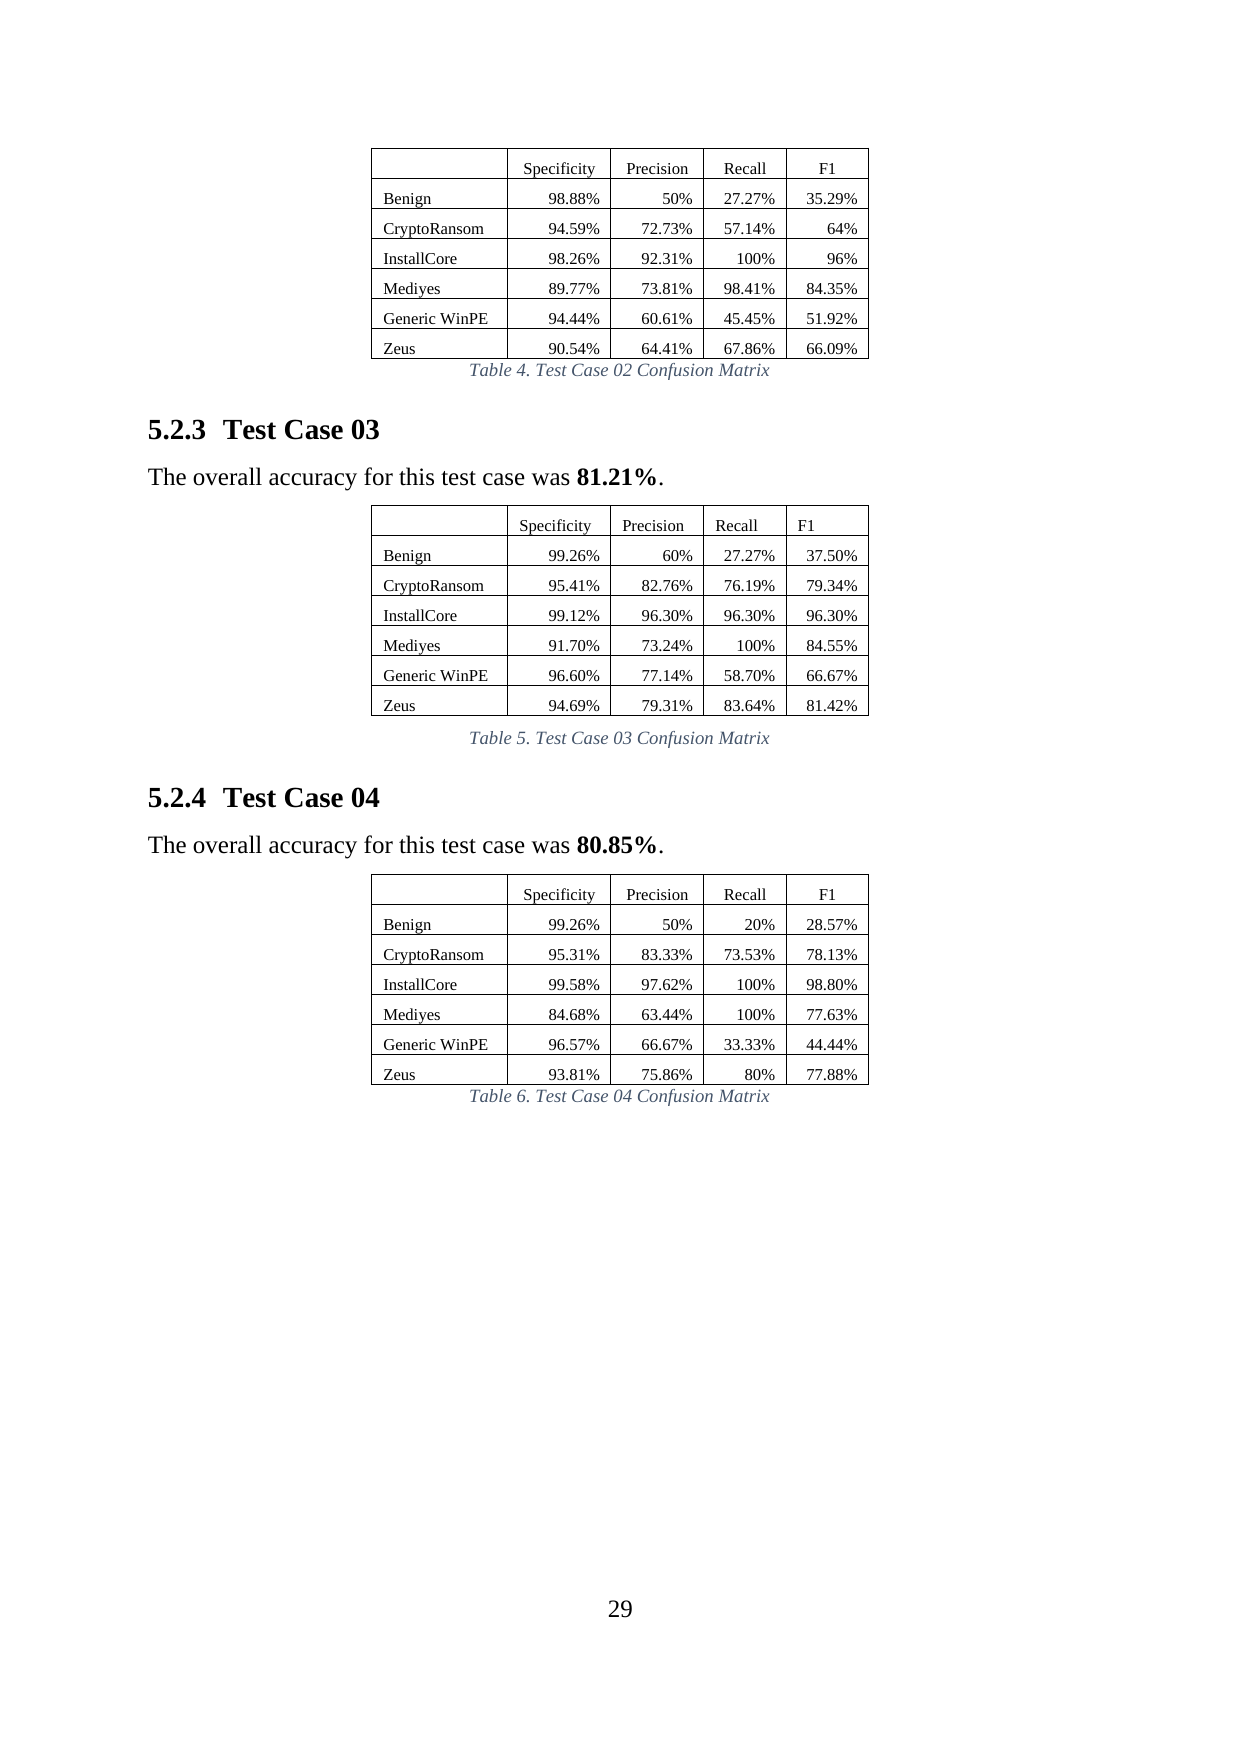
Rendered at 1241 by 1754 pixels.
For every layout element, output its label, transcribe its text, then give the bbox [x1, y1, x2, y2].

table_cell 84.55% [787, 626, 868, 655]
table_cell 94.44% [508, 299, 610, 328]
table_cell 99.26% [508, 905, 610, 934]
table_cell Zeus [372, 686, 507, 715]
table_cell 96.30% [787, 596, 868, 625]
table_cell InstallCore [372, 239, 507, 268]
table_cell 96.30% [611, 596, 703, 625]
table_cell 96.60% [508, 656, 610, 685]
table_cell 98.26% [508, 239, 610, 268]
table_cell 58.70% [704, 656, 786, 685]
table_cell CryptoRansom [372, 566, 507, 595]
table_cell Benign [372, 905, 507, 934]
table_cell Generic WinPE [372, 299, 507, 328]
table_header [372, 875, 507, 904]
table_cell 99.12% [508, 596, 610, 625]
table_cell 96% [787, 239, 868, 268]
table_cell 84.68% [508, 995, 610, 1024]
table_cell 51.92% [787, 299, 868, 328]
table_cell Mediyes [372, 995, 507, 1024]
table_cell 83.33% [611, 935, 703, 964]
table_header F1 [787, 506, 868, 535]
table_header Specificity [508, 149, 610, 178]
table_cell 82.76% [611, 566, 703, 595]
table_cell 75.86% [611, 1055, 703, 1084]
table_cell Zeus [372, 329, 507, 358]
table_cell 66.09% [787, 329, 868, 358]
table_cell 80% [704, 1055, 786, 1084]
text The overall accuracy for this test case was 80.85%. [148, 831, 1092, 859]
table_cell 100% [704, 239, 786, 268]
text Table 4. Test Case 02 Confusion Matrix [148, 359, 1092, 380]
table_cell 100% [704, 995, 786, 1024]
table_cell 57.14% [704, 209, 786, 238]
table_cell 91.70% [508, 626, 610, 655]
table_cell 73.53% [704, 935, 786, 964]
table_cell 50% [611, 905, 703, 934]
table_cell 77.88% [787, 1055, 868, 1084]
table_header [372, 506, 507, 535]
table_cell 98.88% [508, 179, 610, 208]
table_cell Mediyes [372, 269, 507, 298]
table_cell 77.14% [611, 656, 703, 685]
table_cell 72.73% [611, 209, 703, 238]
table_cell 98.80% [787, 965, 868, 994]
table_cell 99.58% [508, 965, 610, 994]
table_cell 89.77% [508, 269, 610, 298]
table_header Precision [611, 149, 703, 178]
table_cell 33.33% [704, 1025, 786, 1054]
table_cell 27.27% [704, 536, 786, 565]
table_cell CryptoRansom [372, 209, 507, 238]
table_cell Generic WinPE [372, 1025, 507, 1054]
table_cell 92.31% [611, 239, 703, 268]
table_cell 81.42% [787, 686, 868, 715]
table_cell 93.81% [508, 1055, 610, 1084]
table_cell 64.41% [611, 329, 703, 358]
table_cell InstallCore [372, 596, 507, 625]
table_cell 63.44% [611, 995, 703, 1024]
table_cell 95.41% [508, 566, 610, 595]
table_header F1 [787, 875, 868, 904]
table_cell 67.86% [704, 329, 786, 358]
table_cell Generic WinPE [372, 656, 507, 685]
table_cell 78.13% [787, 935, 868, 964]
table_header Precision [611, 506, 703, 535]
table_header Precision [611, 875, 703, 904]
subtitle Test Case 03 [148, 412, 1092, 445]
text The overall accuracy for this test case was 81.21%. [148, 462, 1092, 491]
table_header F1 [787, 149, 868, 178]
table_cell 44.44% [787, 1025, 868, 1054]
table_cell 66.67% [611, 1025, 703, 1054]
table_cell 100% [704, 965, 786, 994]
table_cell 60.61% [611, 299, 703, 328]
table_cell 97.62% [611, 965, 703, 994]
table_header Recall [704, 149, 786, 178]
table_header [372, 149, 507, 178]
table_cell 100% [704, 626, 786, 655]
table_header Recall [704, 506, 786, 535]
table_cell 84.35% [787, 269, 868, 298]
table_cell 27.27% [704, 179, 786, 208]
table_cell 98.41% [704, 269, 786, 298]
table_cell 20% [704, 905, 786, 934]
table_cell 90.54% [508, 329, 610, 358]
table_header Specificity [508, 506, 610, 535]
subtitle Test Case 04 [148, 780, 1092, 814]
table_cell 94.59% [508, 209, 610, 238]
table_cell 96.30% [704, 596, 786, 625]
table_cell 95.31% [508, 935, 610, 964]
table_cell 99.26% [508, 536, 610, 565]
table_cell 28.57% [787, 905, 868, 934]
table_cell 37.50% [787, 536, 868, 565]
table_cell 50% [611, 179, 703, 208]
table_header Recall [704, 875, 786, 904]
table_cell 66.67% [787, 656, 868, 685]
table_cell 64% [787, 209, 868, 238]
table_cell 73.24% [611, 626, 703, 655]
table_cell 79.34% [787, 566, 868, 595]
table_cell 35.29% [787, 179, 868, 208]
text Table 5. Test Case 03 Confusion Matrix [148, 505, 1092, 749]
table_cell 96.57% [508, 1025, 610, 1054]
table_cell 73.81% [611, 269, 703, 298]
table_cell Benign [372, 179, 507, 208]
table_cell Zeus [372, 1055, 507, 1084]
table_cell 45.45% [704, 299, 786, 328]
table_cell 83.64% [704, 686, 786, 715]
table_cell 79.31% [611, 686, 703, 715]
table_cell 94.69% [508, 686, 610, 715]
table_header Specificity [508, 875, 610, 904]
table_cell CryptoRansom [372, 935, 507, 964]
table_cell Mediyes [372, 626, 507, 655]
text Table 6. Test Case 04 Confusion Matrix [148, 1085, 1092, 1106]
table_cell InstallCore [372, 965, 507, 994]
table_cell 60% [611, 536, 703, 565]
table_cell 76.19% [704, 566, 786, 595]
table_cell Benign [372, 536, 507, 565]
table_cell 77.63% [787, 995, 868, 1024]
